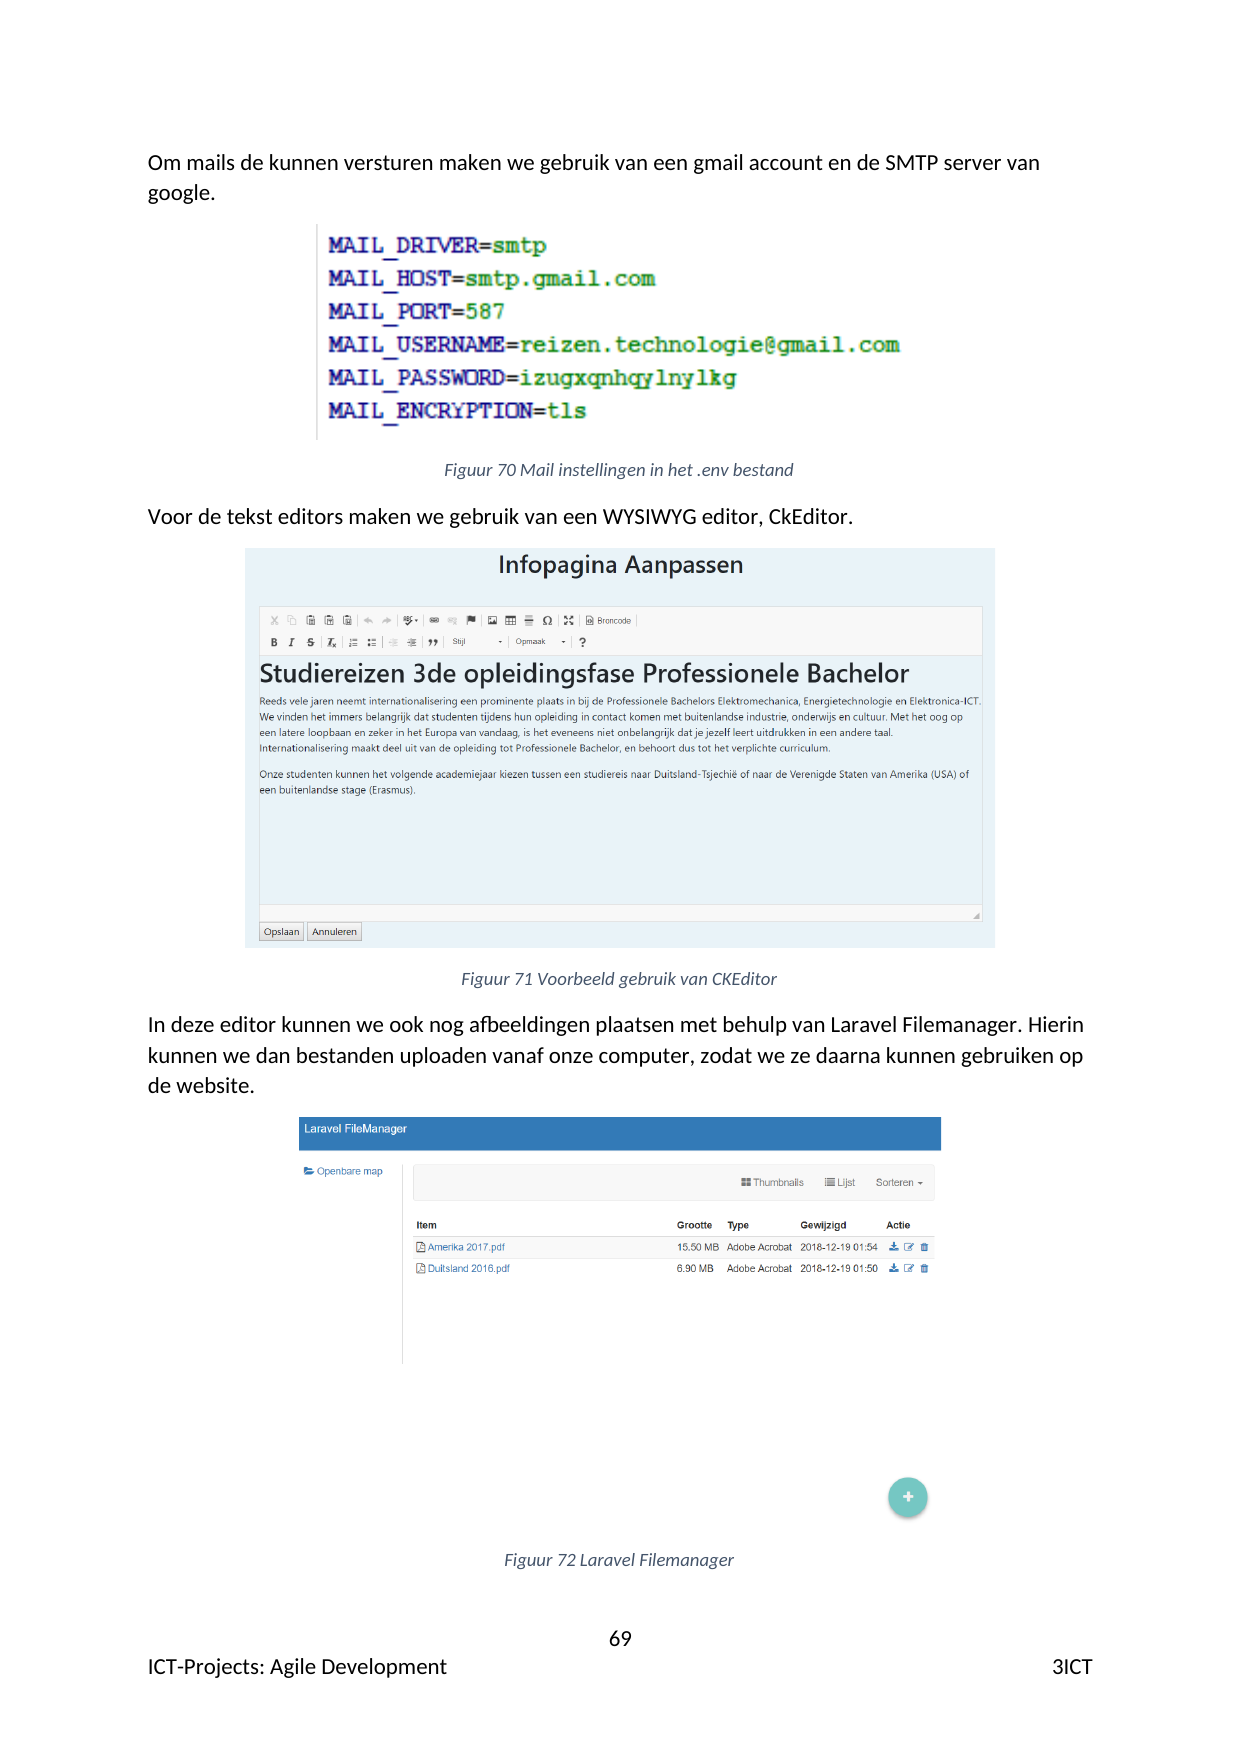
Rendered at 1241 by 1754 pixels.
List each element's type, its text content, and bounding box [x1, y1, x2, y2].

text Figuur 71 Voorbeeld gebruik van CKEditor [148, 967, 1093, 990]
picture [316, 224, 924, 440]
text Voor de tekst editors maken we gebruik van een WYSIWYG editor, CkEditor. [148, 502, 1093, 530]
text Figuur 72 Laravel Filemanager [148, 1548, 1093, 1571]
text Figuur 70 Mail instellingen in het .env bestand [148, 458, 1093, 481]
picture [299, 1117, 942, 1530]
text In deze editor kunnen we ook nog afbeeldingen plaatsen met behulp van Laravel Filemanager. Hierin kunnen we dan bestanden uploaden vanaf onze computer, zodat we ze daarna kunnen gebruiken op de website. [148, 1011, 1093, 1099]
text Om mails de kunnen versturen maken we gebruik van een gmail account en de SMTP server van google. [148, 148, 1093, 206]
picture [245, 548, 995, 948]
